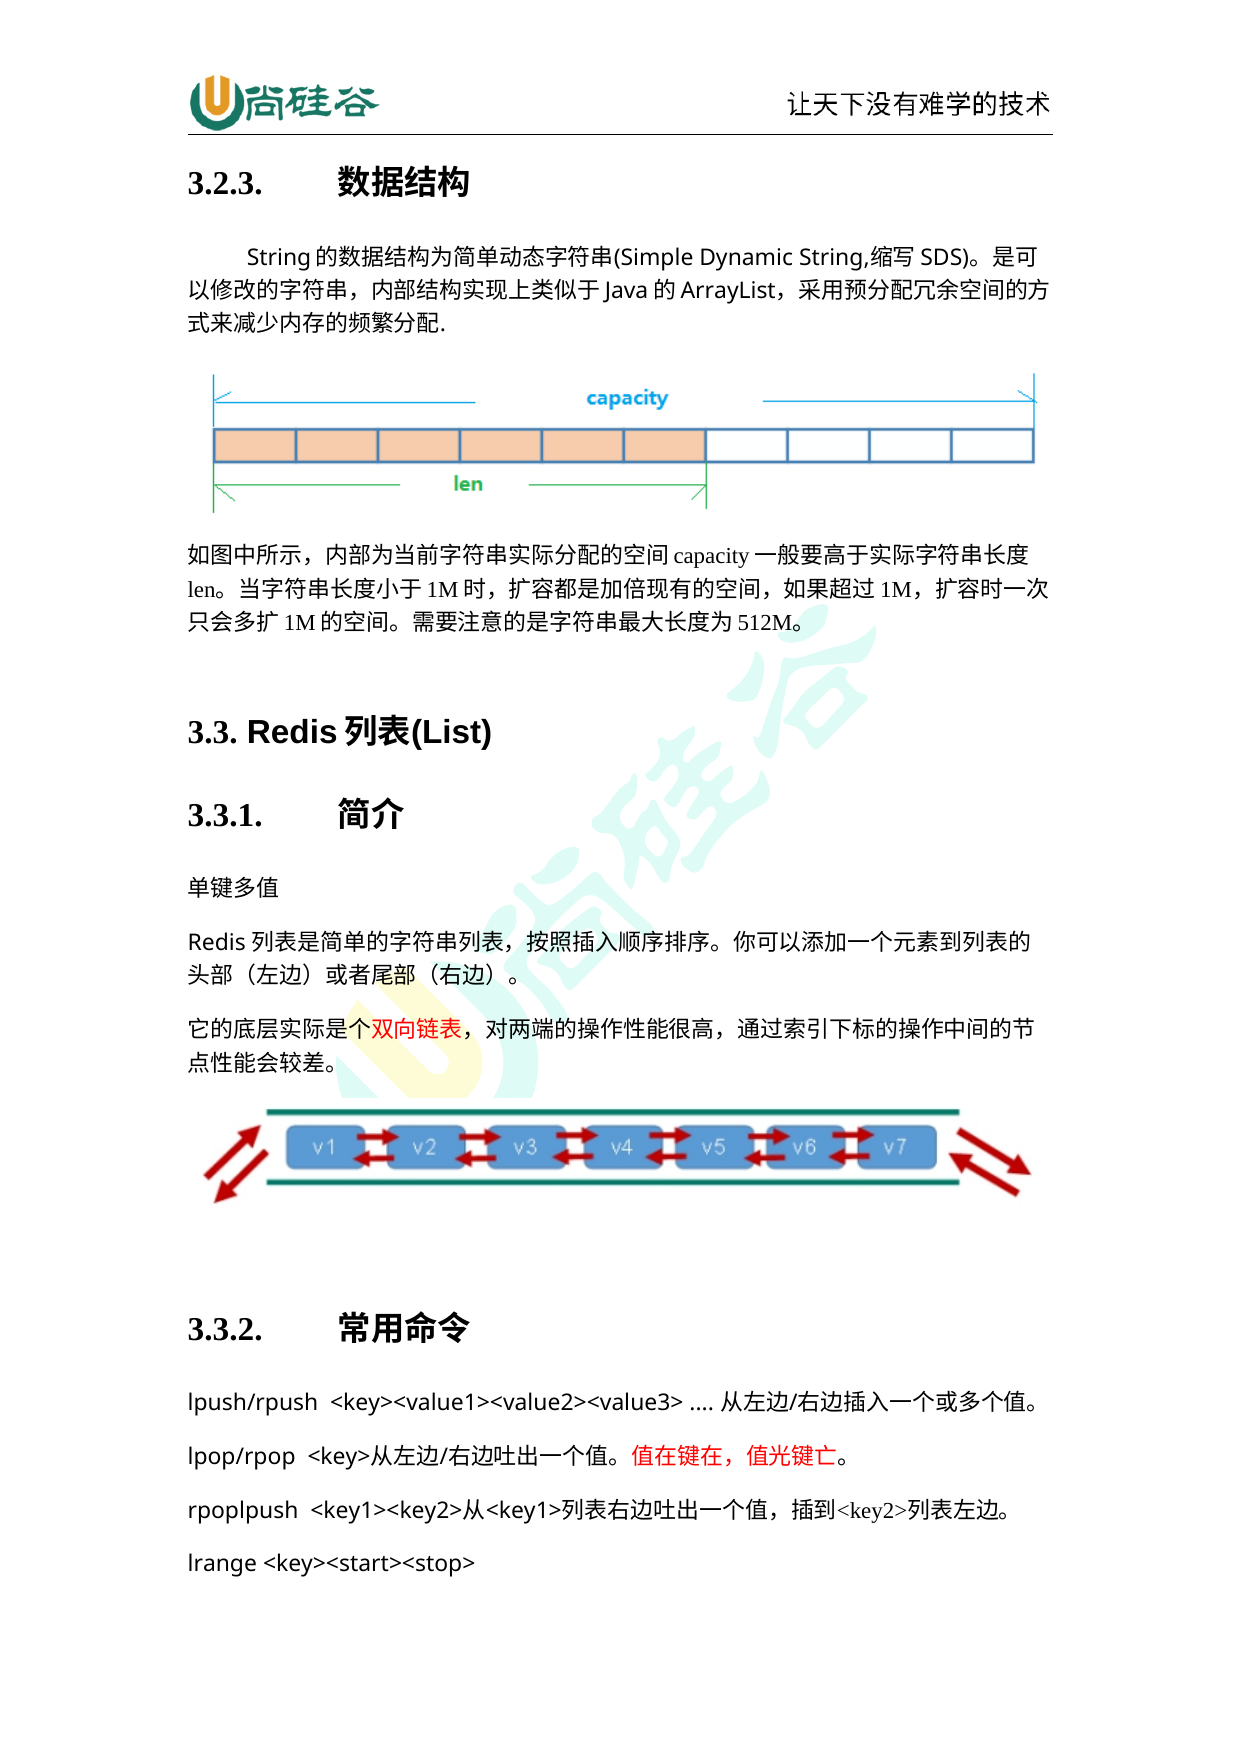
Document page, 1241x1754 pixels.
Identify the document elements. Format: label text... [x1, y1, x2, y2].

text rpoplpush <key1><key2>从<key1>列表右边吐出一个值，插到<key2>列表左边。 [187, 1492, 1053, 1526]
text Redis 列表是简单的字符串列表，按照插入顺序排序。你可以添加一个元素到列表的头部（左边）或者尾部（右边）。 [187, 924, 1053, 991]
text String的数据结构为简单动态字符串(Simple Dynamic String,缩写SDS)。是可以修改的字符串，内部结构实现上类似于Java的ArrayList，采用预分配冗余空间的方式来减少内存的频繁分配. [187, 238, 1053, 338]
list 简介 [187, 787, 1053, 836]
list 数据结构 [187, 156, 1053, 204]
picture [187, 73, 1053, 132]
picture [187, 359, 1053, 517]
text 它的底层实际是个双向链表，对两端的操作性能很高，通过索引下标的操作中间的节点性能会较差。 [187, 1011, 1053, 1078]
list Redis列表(List) [187, 705, 1053, 753]
text 单键多值 [187, 870, 1053, 903]
text lpush/rpush <key><value1><value2><value3> .... 从左边/右边插入一个或多个值。 [187, 1384, 1053, 1417]
text lrange <key><start><stop> [187, 1547, 1053, 1578]
text lpop/rpop <key>从左边/右边吐出一个值。值在键在，值光键亡。 [187, 1438, 1053, 1472]
list 常用命令 [187, 1302, 1053, 1350]
picture [187, 1098, 1056, 1229]
text 如图中所示，内部为当前字符串实际分配的空间capacity一般要高于实际字符串长度len。当字符串长度小于1M时，扩容都是加倍现有的空间，如果超过1M，扩容时一次只会多扩1M的空间。需要注意的是字符串最大长度为512M。 [187, 537, 1053, 637]
